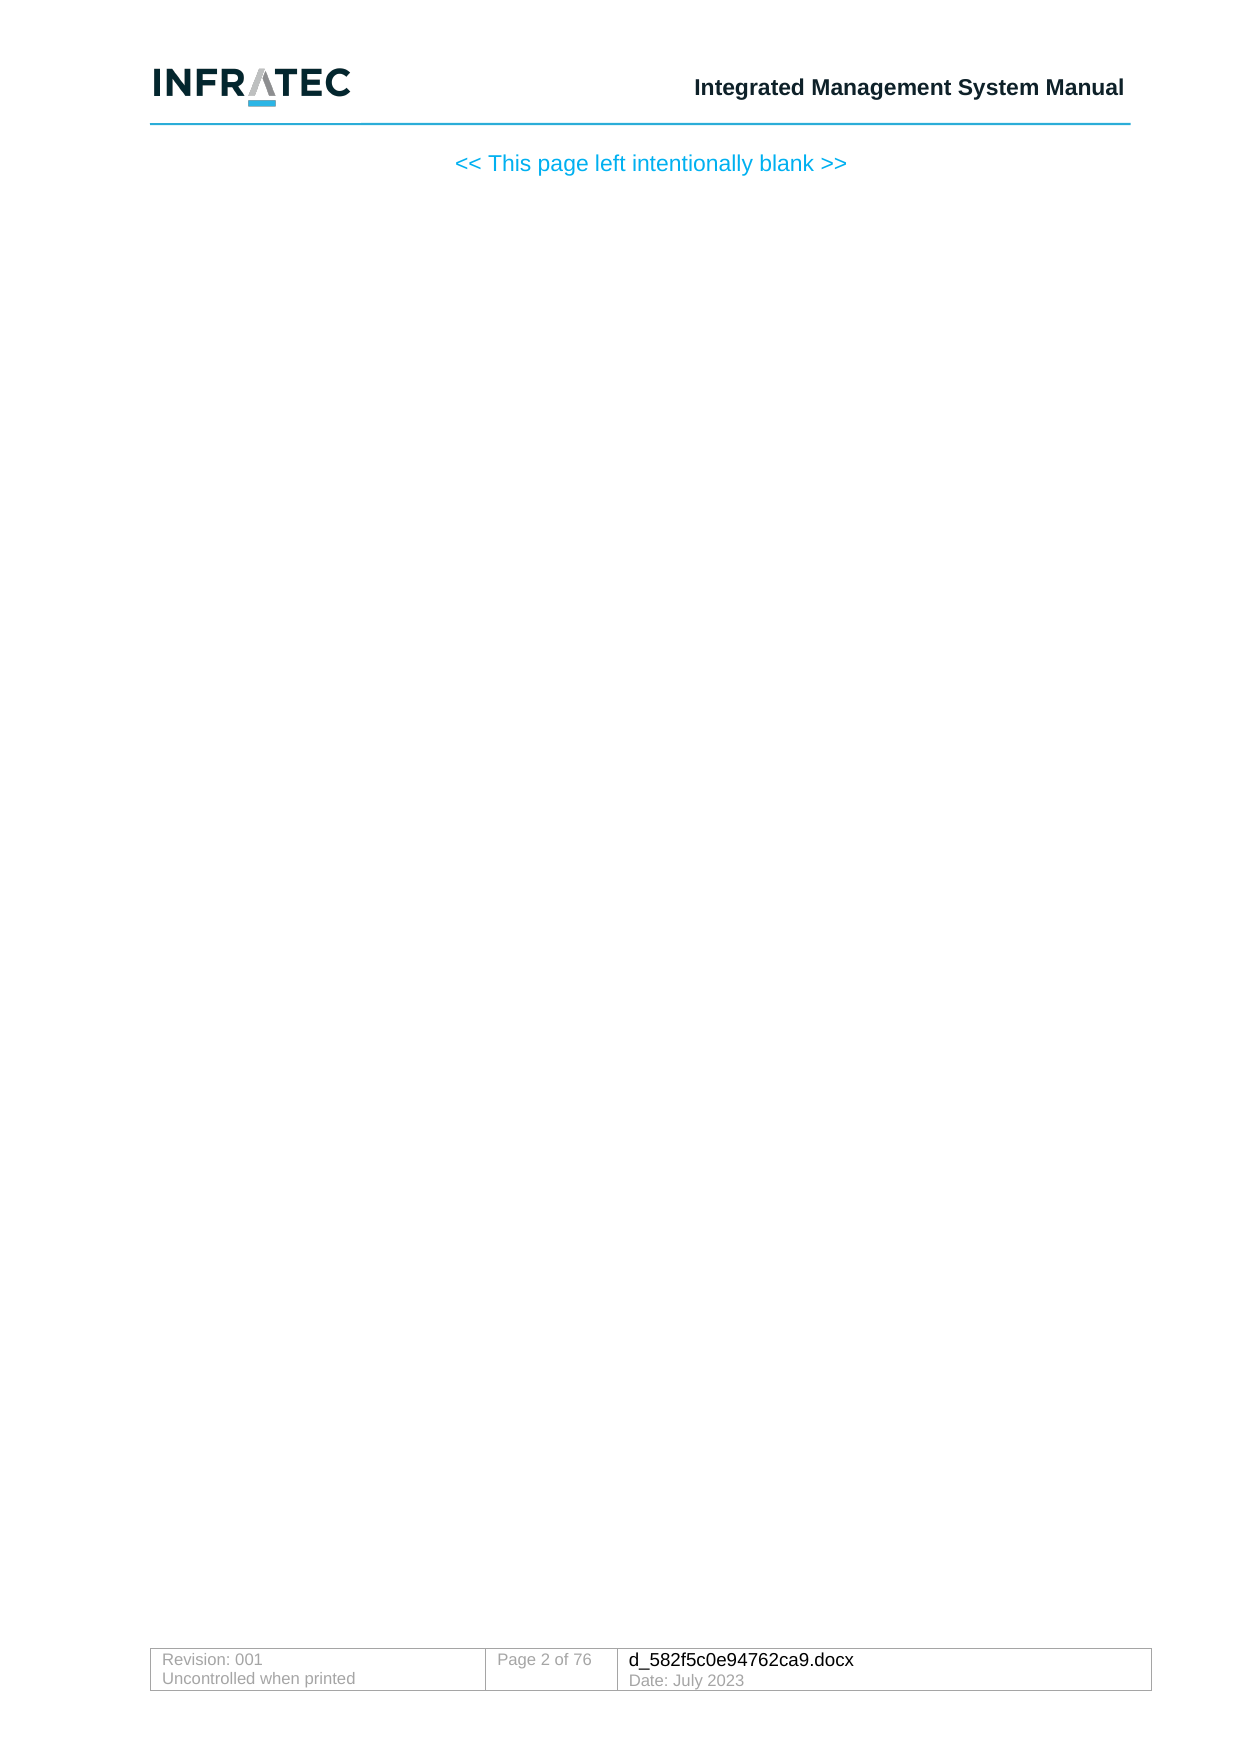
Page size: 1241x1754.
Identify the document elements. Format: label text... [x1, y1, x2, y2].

text << This page left intentionally blank >> [150, 150, 1152, 176]
